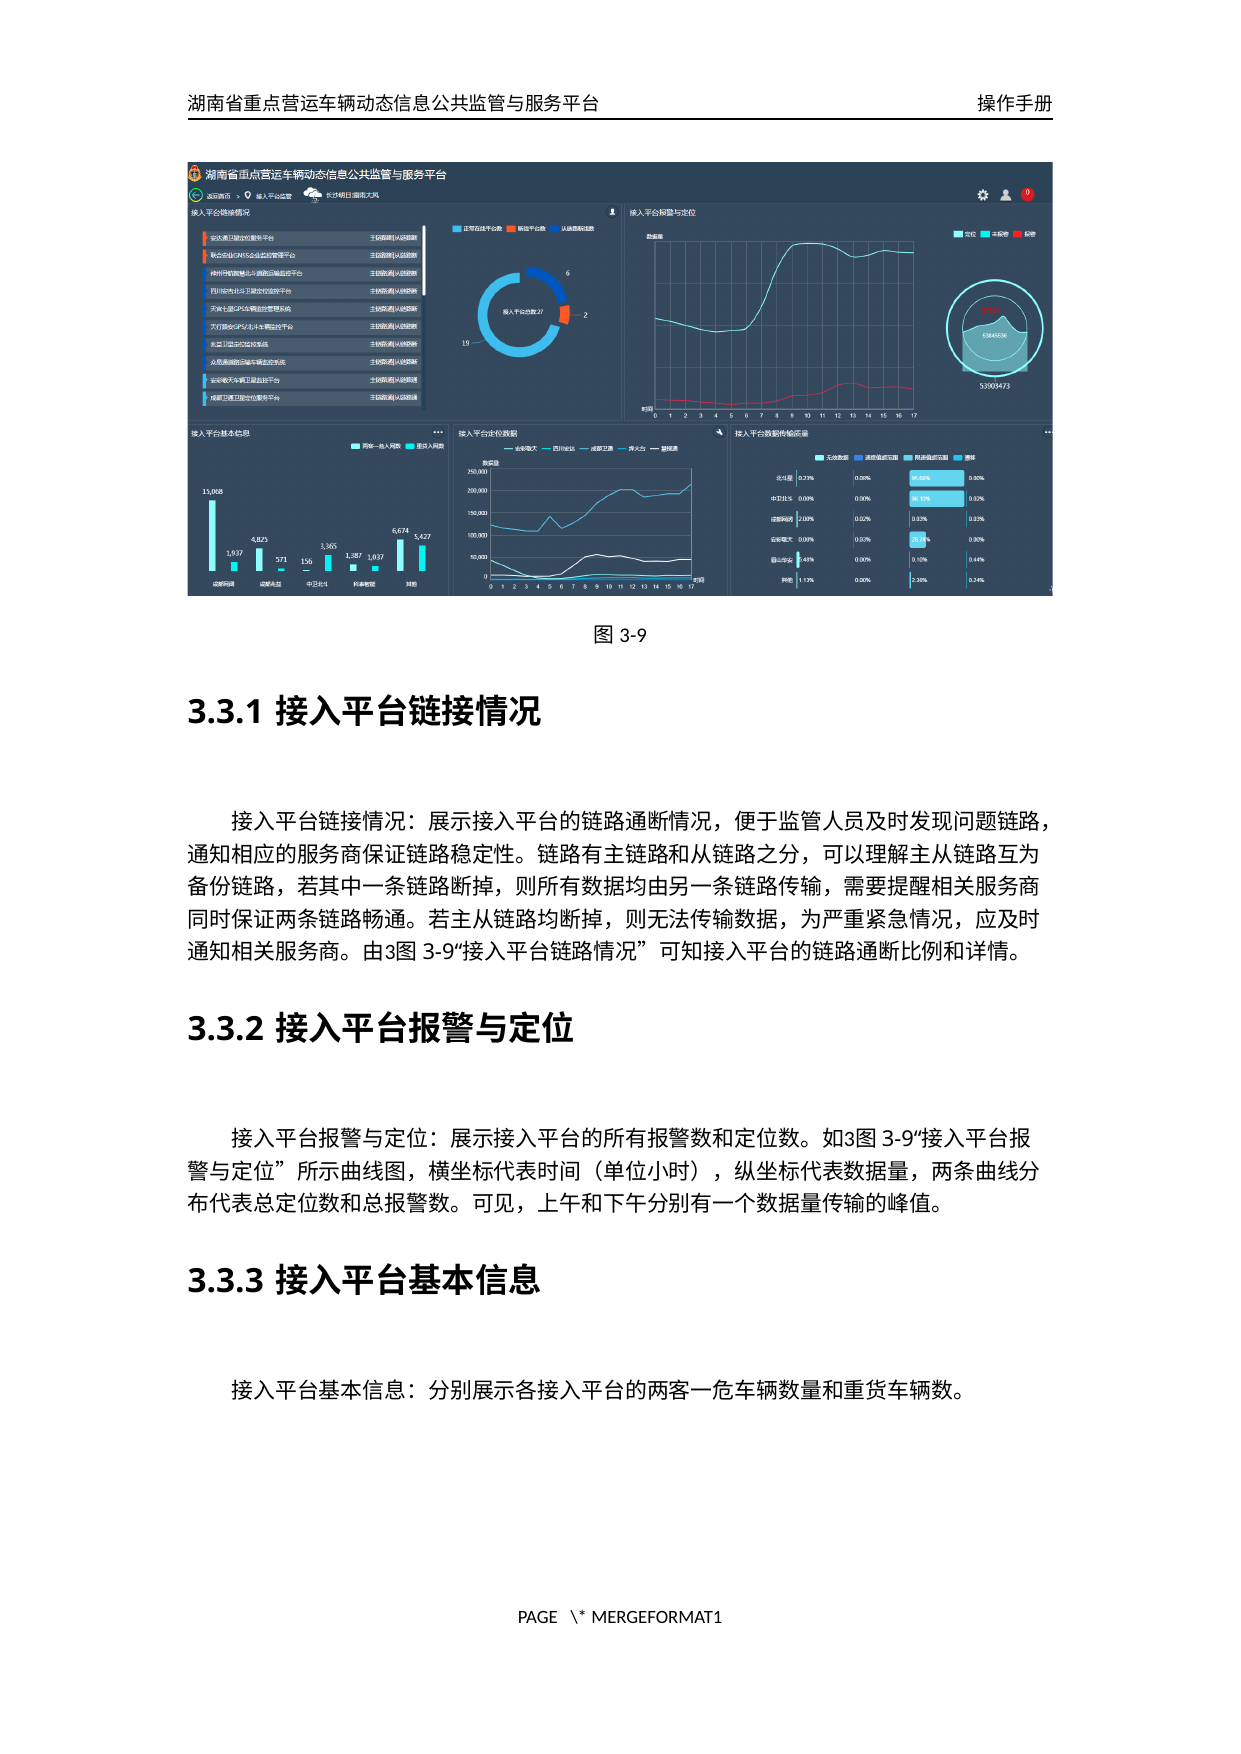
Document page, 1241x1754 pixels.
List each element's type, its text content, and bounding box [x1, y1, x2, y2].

text 接入平台报警与定位：展示接入平台的所有报警数和定位数。如图 3-9“接入平台报警与定位”所示曲线图，横坐标代表时间（单位小时），纵坐标代表数据量，两条曲线分布代表总定位数和总报警数。可见，上午和下午分别有一个数据量传输的峰值。 [187, 1121, 1053, 1218]
text 接入平台链接情况：展示接入平台的链路通断情况，便于监管人员及时发现问题链路，通知相应的服务商保证链路稳定性。链路有主链路和从链路之分，可以理解主从链路互为备份链路，若其中一条链路断掉，则所有数据均由另一条链路传输，需要提醒相关服务商同时保证两条链路畅通。若主从链路均断掉，则无法传输数据，为严重紧急情况，应及时通知相关服务商。由图 3-9“接入平台链路情况”可知接入平台的链路通断比例和详情。 [187, 804, 1053, 966]
subtitle 接入平台报警与定位 [187, 993, 1053, 1058]
subtitle 接入平台基本信息 [187, 1246, 1053, 1311]
subtitle 接入平台链接情况 [187, 677, 1053, 742]
text 图 3-9 [187, 617, 1053, 649]
picture [187, 162, 1053, 596]
text 接入平台基本信息：分别展示各接入平台的两客一危车辆数量和重货车辆数。 [187, 1373, 1053, 1405]
